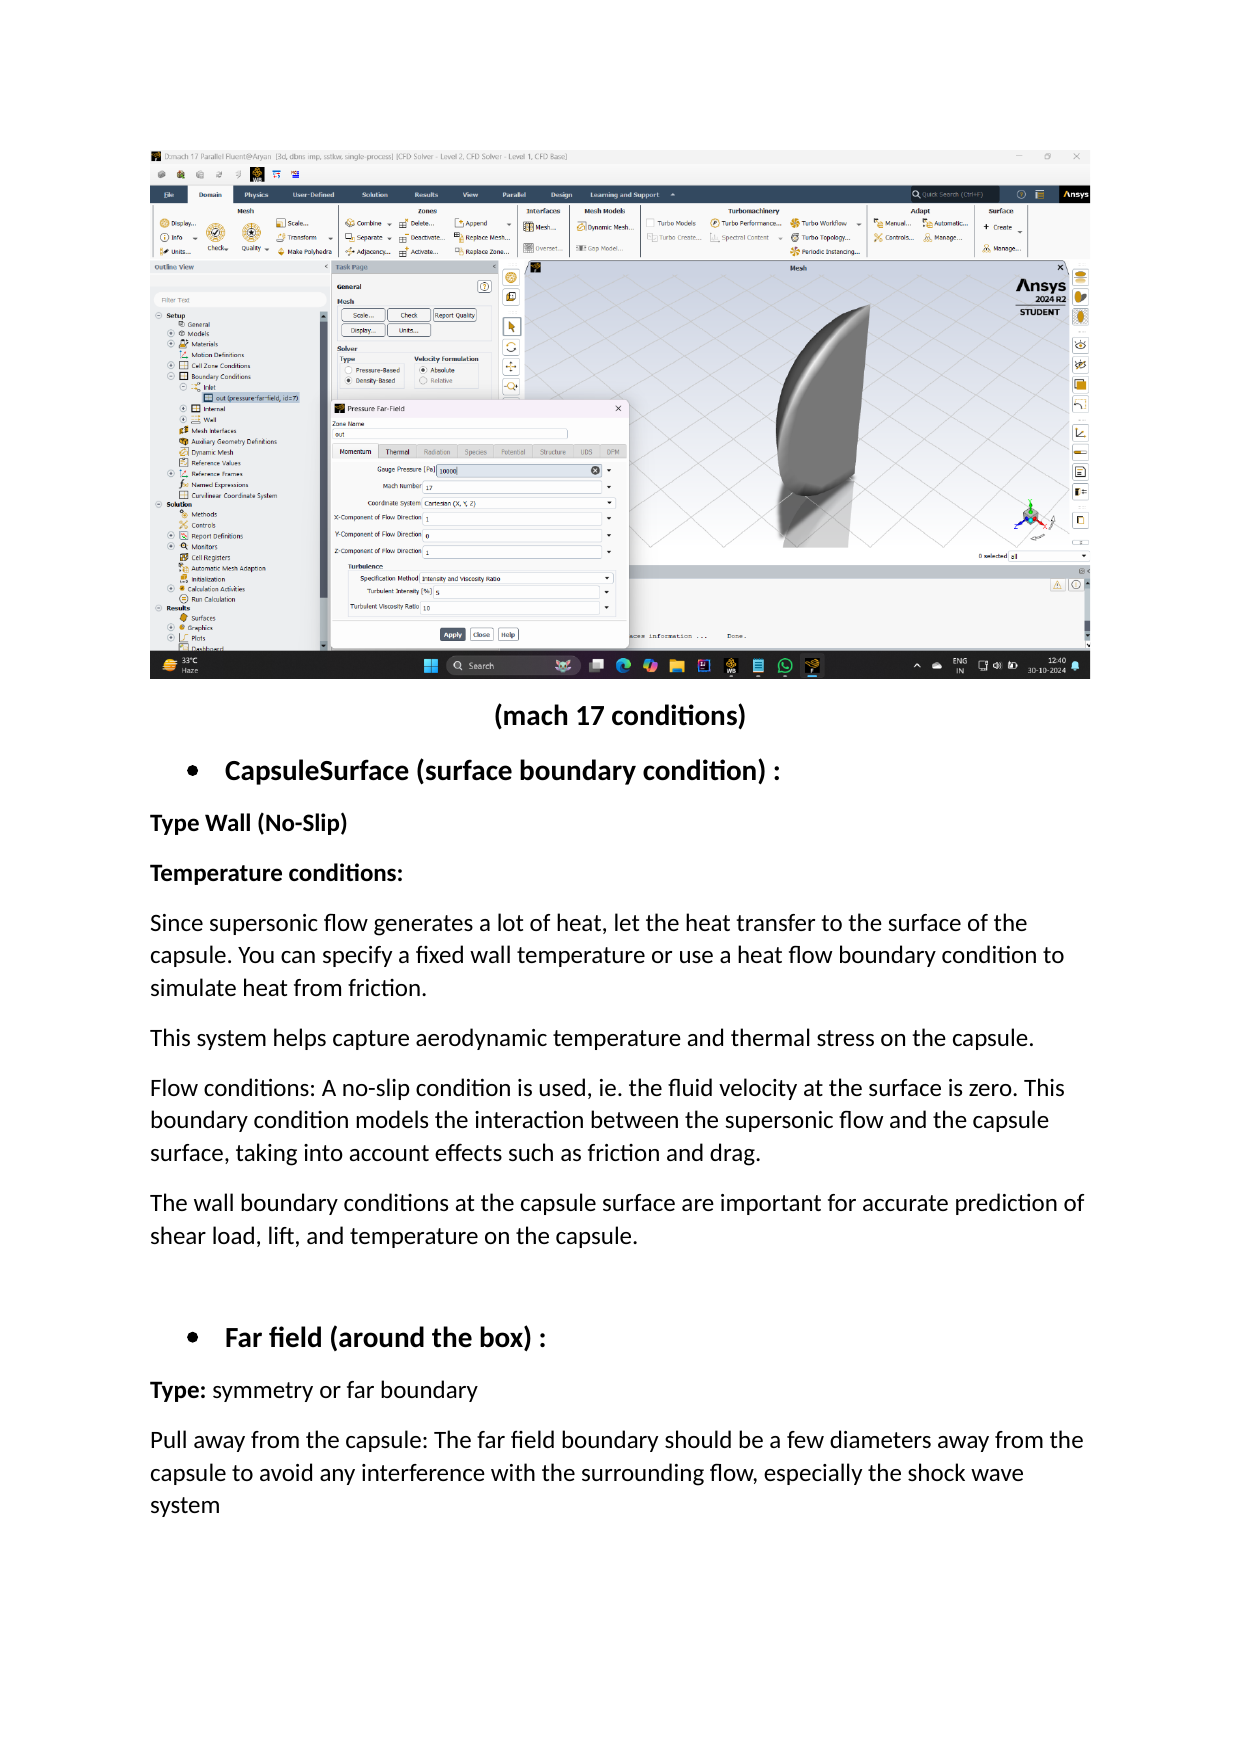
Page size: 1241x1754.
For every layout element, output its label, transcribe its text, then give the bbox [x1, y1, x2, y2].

text This system helps capture aerodynamic temperature and thermal stress on the capsule. [150, 1022, 1090, 1053]
text Since supersonic flow generates a lot of heat, let the heat transfer to the surface of the capsule. You can specify a fixed wall temperature or use a heat flow boundary condition to simulate heat from friction. [150, 907, 1090, 1003]
text Temperature conditions: [150, 857, 1090, 888]
text Type Wall (No-Slip) [150, 807, 1090, 838]
picture [150, 150, 1091, 679]
text (mach 17 conditions) [150, 697, 1090, 733]
list CapsuleSurface (surface boundary condition) : [187, 752, 1090, 788]
text The wall boundary conditions at the capsule surface are important for accurate prediction of shear load, lift, and temperature on the capsule. [150, 1187, 1090, 1251]
text Pull away from the capsule: The far field boundary should be a few diameters away from the capsule to avoid any interference with the surrounding flow, especially the shock wave system [150, 1424, 1090, 1520]
text Type: symmetry or far boundary [150, 1374, 1090, 1405]
text Flow conditions: A no-slip condition is used, ie. the fluid velocity at the surface is zero. This boundary condition models the interaction between the supersonic flow and the capsule surface, taking into account effects such as friction and drag. [150, 1072, 1090, 1168]
list Far field (around the box) : [187, 1319, 1090, 1355]
